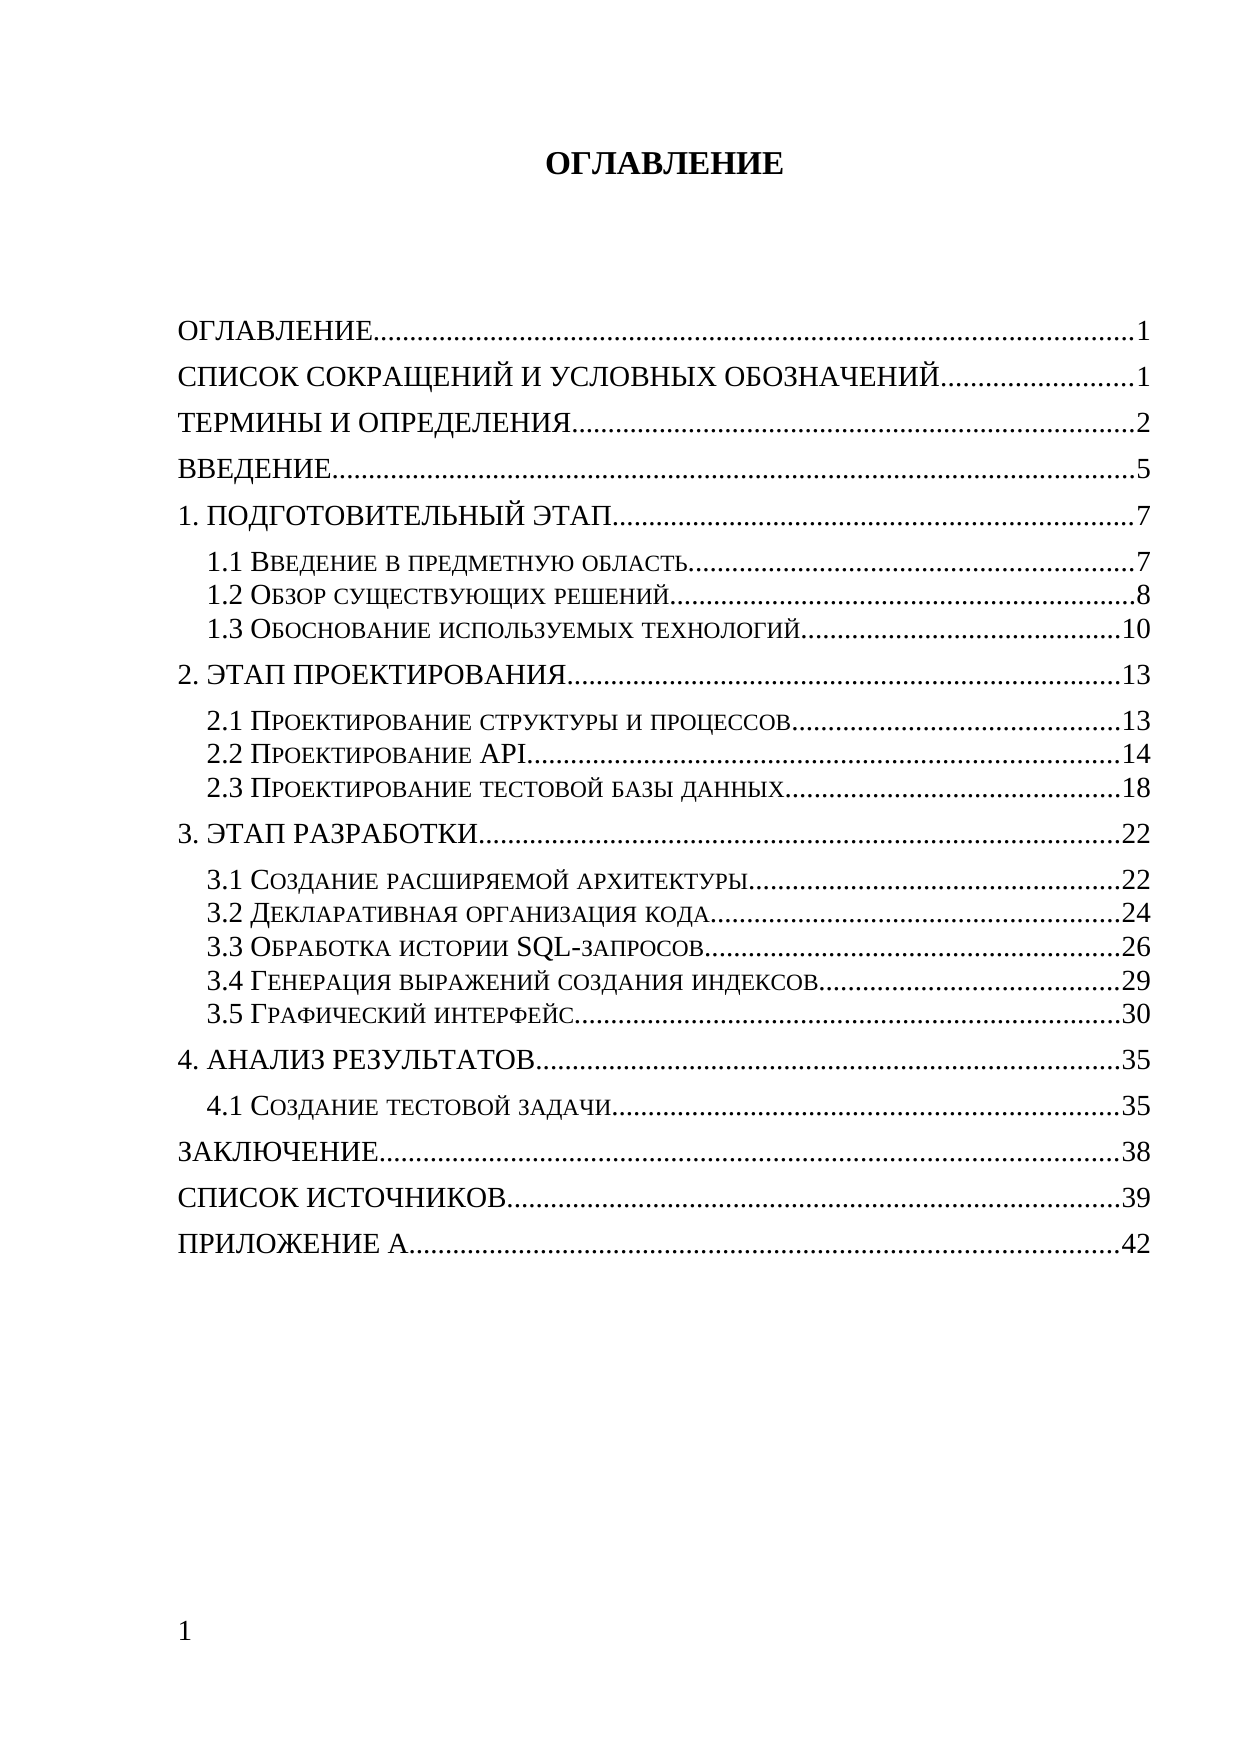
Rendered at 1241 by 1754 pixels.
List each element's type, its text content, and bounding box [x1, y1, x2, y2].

subtitle ОГЛАВЛЕНИЕ [177, 143, 1152, 181]
